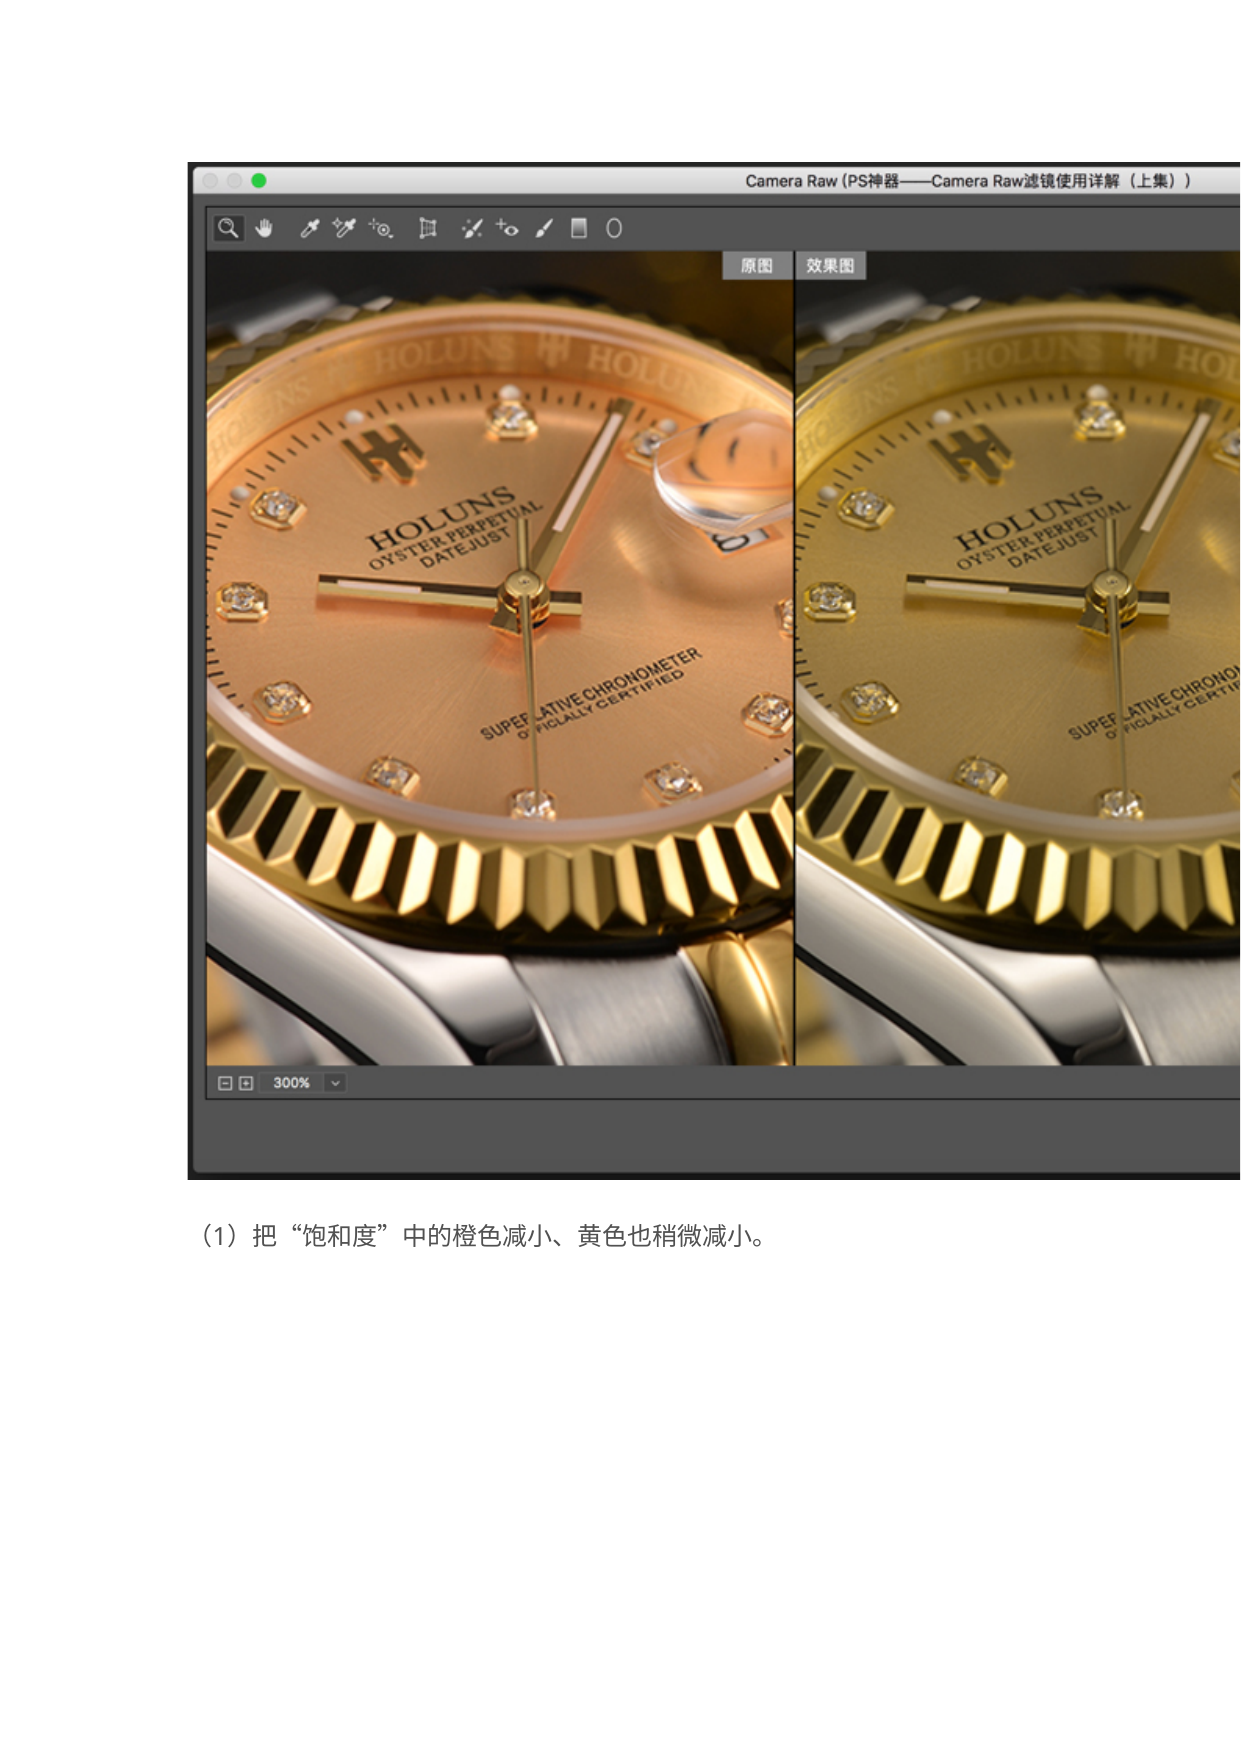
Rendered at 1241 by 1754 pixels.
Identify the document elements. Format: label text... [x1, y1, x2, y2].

picture [187, 162, 1241, 1180]
text （1）把“饱和度”中的橙色减小、黄色也稍微减小。 [187, 1202, 1053, 1267]
